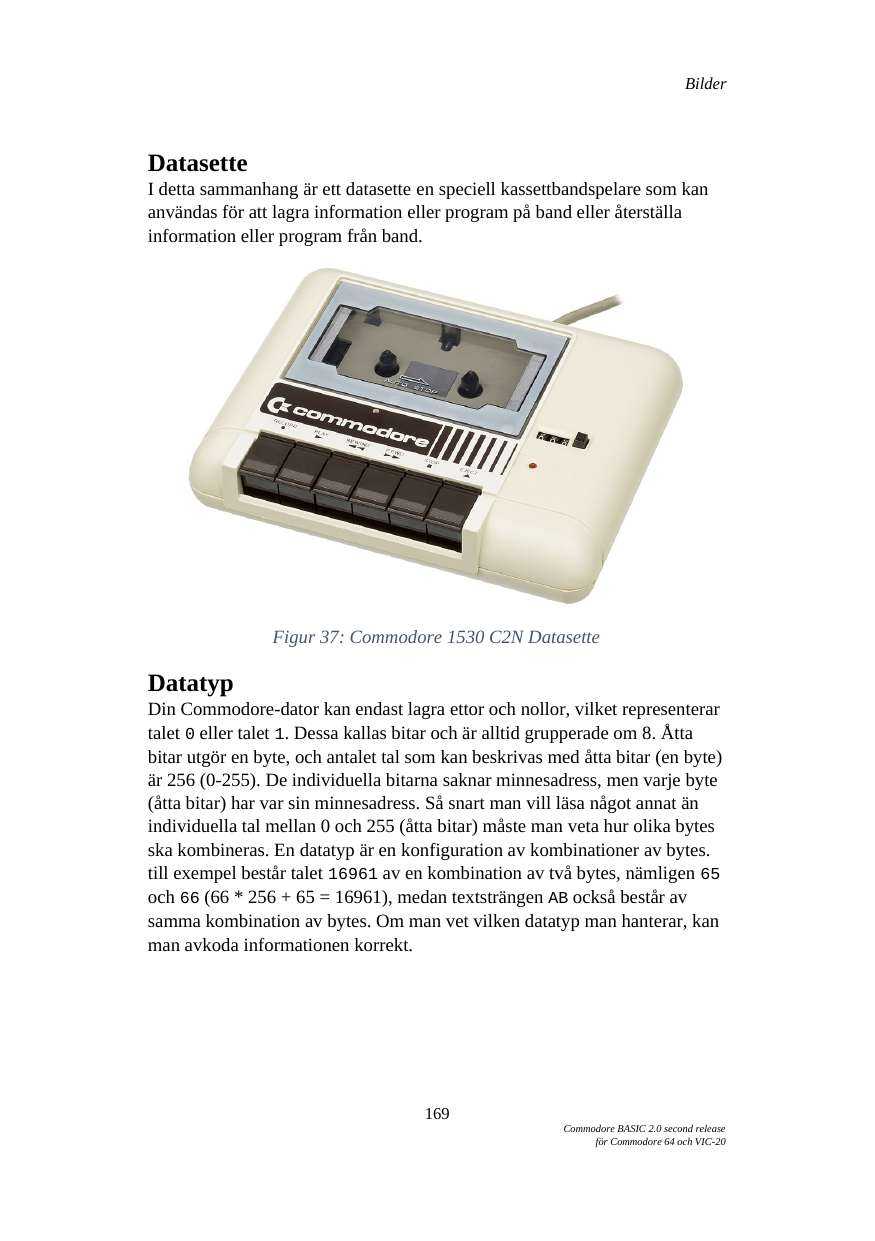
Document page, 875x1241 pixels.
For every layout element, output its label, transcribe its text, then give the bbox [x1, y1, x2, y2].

text Datasette I detta sammanhang är ett datasette en speciell kassettbandspelare som kan användas för att lagra information eller program på band eller återställa information eller program från band. [148, 148, 726, 246]
text Figur 37: Commodore 1530 C2N Datasette [148, 626, 726, 647]
text Datatyp Din Commodore-dator kan endast lagra ettor och nollor, vilket representerar talet 0 eller talet 1. Dessa kallas bitar och är alltid grupperade om 8. Åtta bitar utgör en byte, och antalet tal som kan beskrivas med åtta bitar (en byte) är 256 (0-255). De individuella bitarna saknar minnesadress, men varje byte (åtta bitar) har var sin minnesadress. Så snart man vill läsa något annat än individuella tal mellan 0 och 255 (åtta bitar) måste man veta hur olika bytes ska kombineras. En datatyp är en konfiguration av kombinationer av bytes. till exempel består talet 16961 av en kombination av två bytes, nämligen 65 och 66 (66 * 256 + 65 = 16961), medan textsträngen AB också består av samma kombination av bytes. Om man vet vilken datatyp man hanterar, kan man avkoda informationen korrekt. [148, 668, 726, 955]
picture [147, 264, 726, 608]
